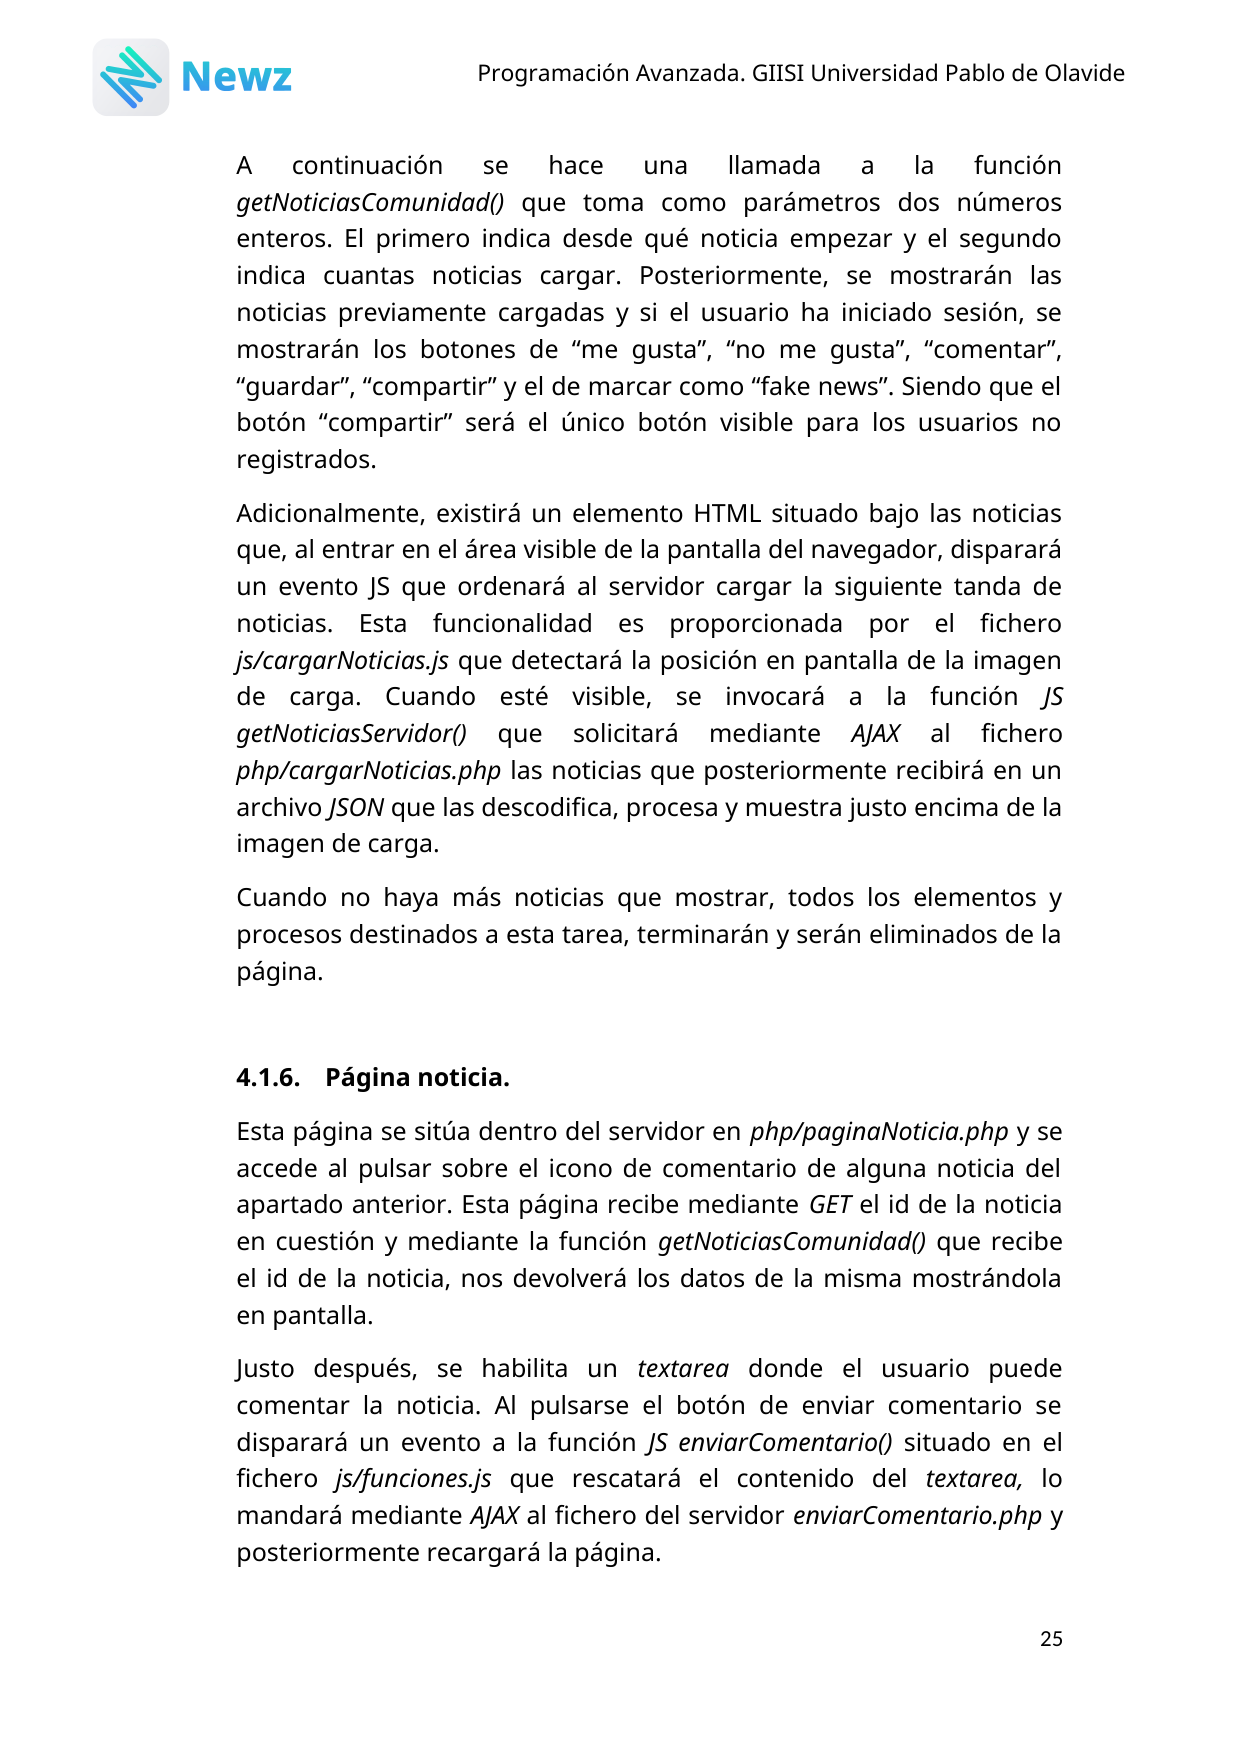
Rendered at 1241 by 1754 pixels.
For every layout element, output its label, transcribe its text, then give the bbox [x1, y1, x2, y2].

text Justo después, se habilita un textarea donde el usuario puede comentar la noticia. Al pulsarse el botón de enviar comentario se disparará un evento a la función JS enviarComentario() situado en el fichero js/funciones.js que rescatará el contenido del textarea, lo mandará mediante AJAX al fichero del servidor enviarComentario.php y posteriormente recargará la página. [236, 1351, 1063, 1569]
text A continuación se hace una llamada a la función getNoticiasComunidad() que toma como parámetros dos números enteros. El primero indica desde qué noticia empezar y el segundo indica cuantas noticias cargar. Posteriormente, se mostrarán las noticias previamente cargadas y si el usuario ha iniciado sesión, se mostrarán los botones de “me gusta”, “no me gusta”, “comentar”, “guardar”, “compartir” y el de marcar como “fake news”. Siendo que el botón “compartir” será el único botón visible para los usuarios no registrados. [236, 148, 1063, 476]
text Adicionalmente, existirá un elemento HTML situado bajo las noticias que, al entrar en el área visible de la pantalla del navegador, disparará un evento JS que ordenará al servidor cargar la siguiente tanda de noticias. Esta funcionalidad es proporcionada por el fichero js/cargarNoticias.js que detectará la posición en pantalla de la imagen de carga. Cuando esté visible, se invocará a la función JS getNoticiasServidor() que solicitará mediante AJAX al fichero php/cargarNoticias.php las noticias que posteriormente recibirá en un archivo JSON que las descodifica, procesa y muestra justo encima de la imagen de carga. [236, 495, 1063, 860]
text Esta página se sitúa dentro del servidor en php/paginaNoticia.php y se accede al pulsar sobre el icono de comentario de alguna noticia del apartado anterior. Esta página recibe mediante GET el id de la noticia en cuestión y mediante la función getNoticiasComunidad() que recibe el id de la noticia, nos devolverá los datos de la misma mostrándola en pantalla. [236, 1113, 1063, 1331]
text Cuando no haya más noticias que mostrar, todos los elementos y procesos destinados a esta tarea, terminarán y serán eliminados de la página. [236, 879, 1063, 987]
list Página noticia. [236, 1060, 1063, 1094]
picture [87, 18, 297, 137]
